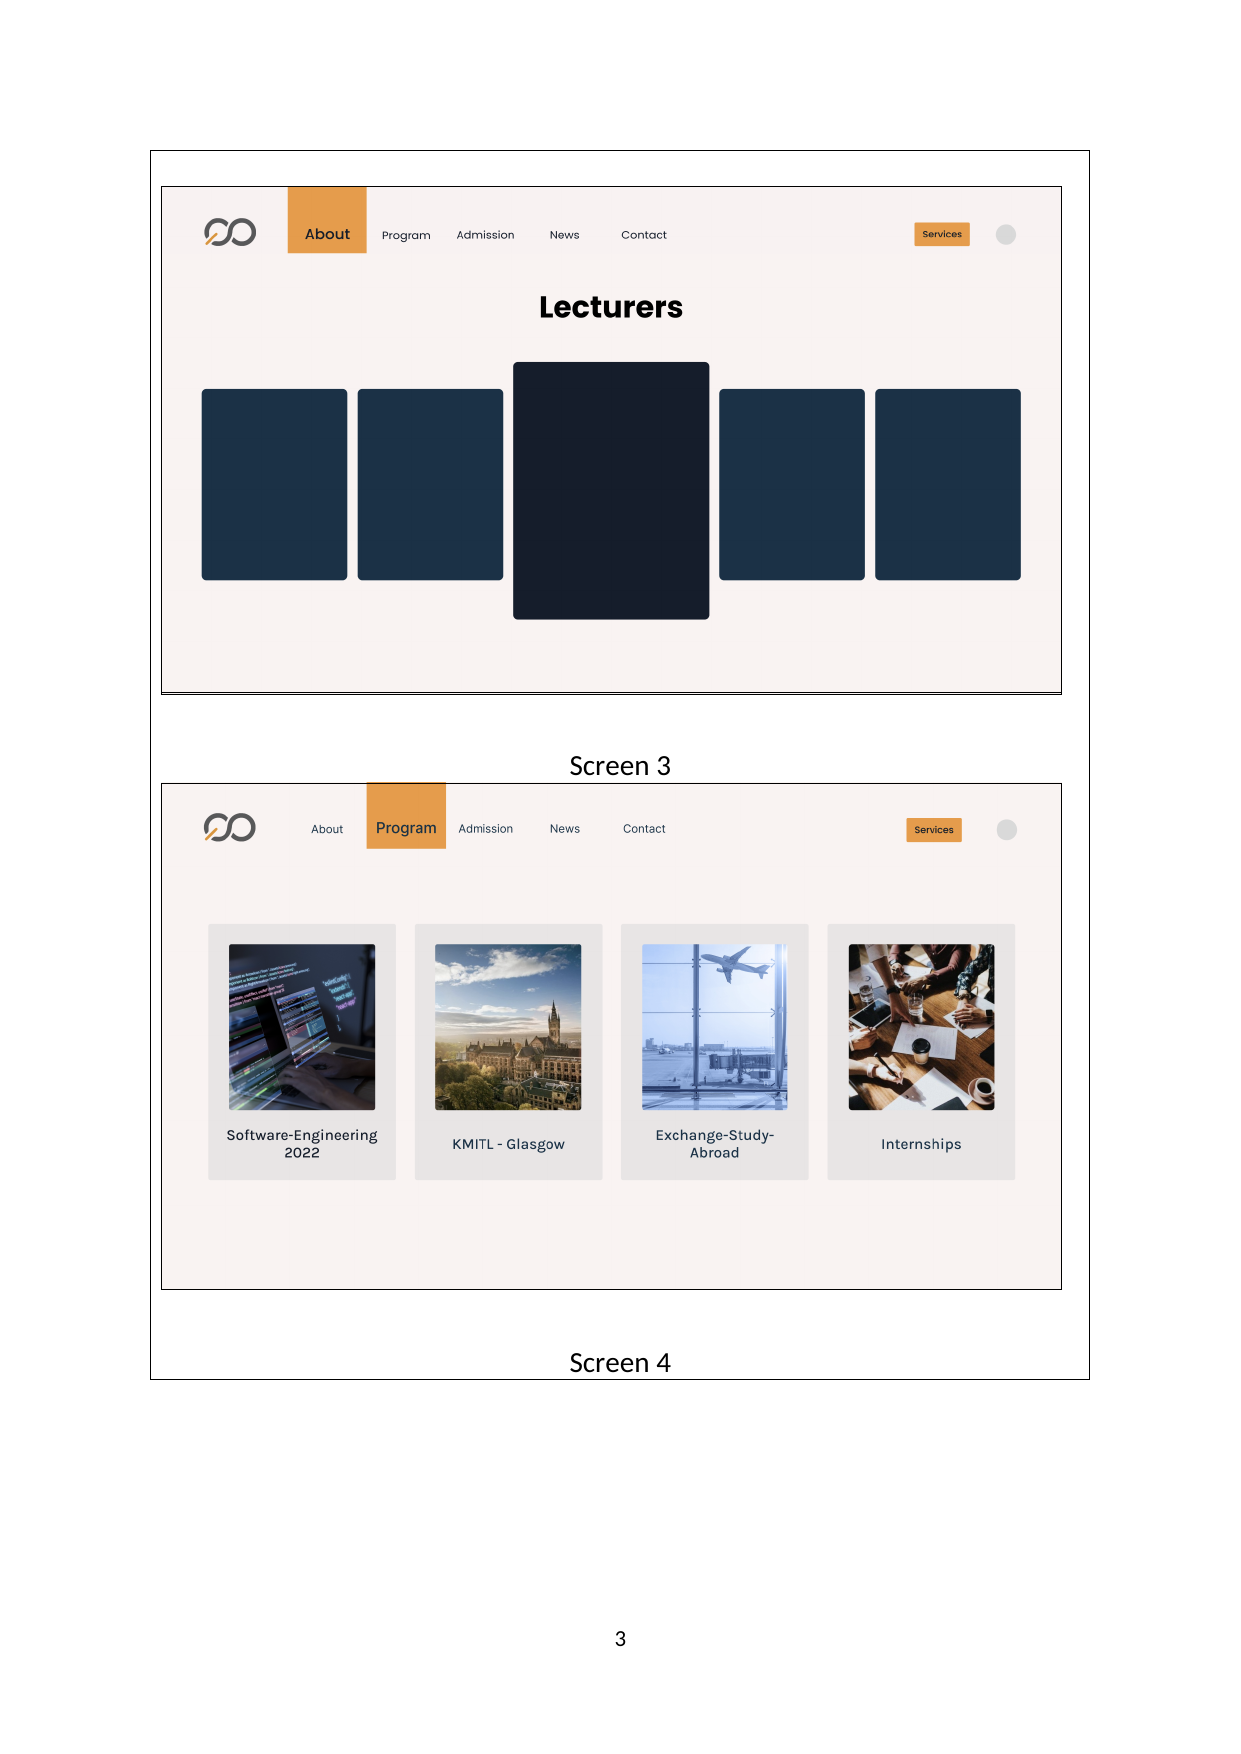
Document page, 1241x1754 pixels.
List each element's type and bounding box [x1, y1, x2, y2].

table_header [151, 151, 1089, 1379]
